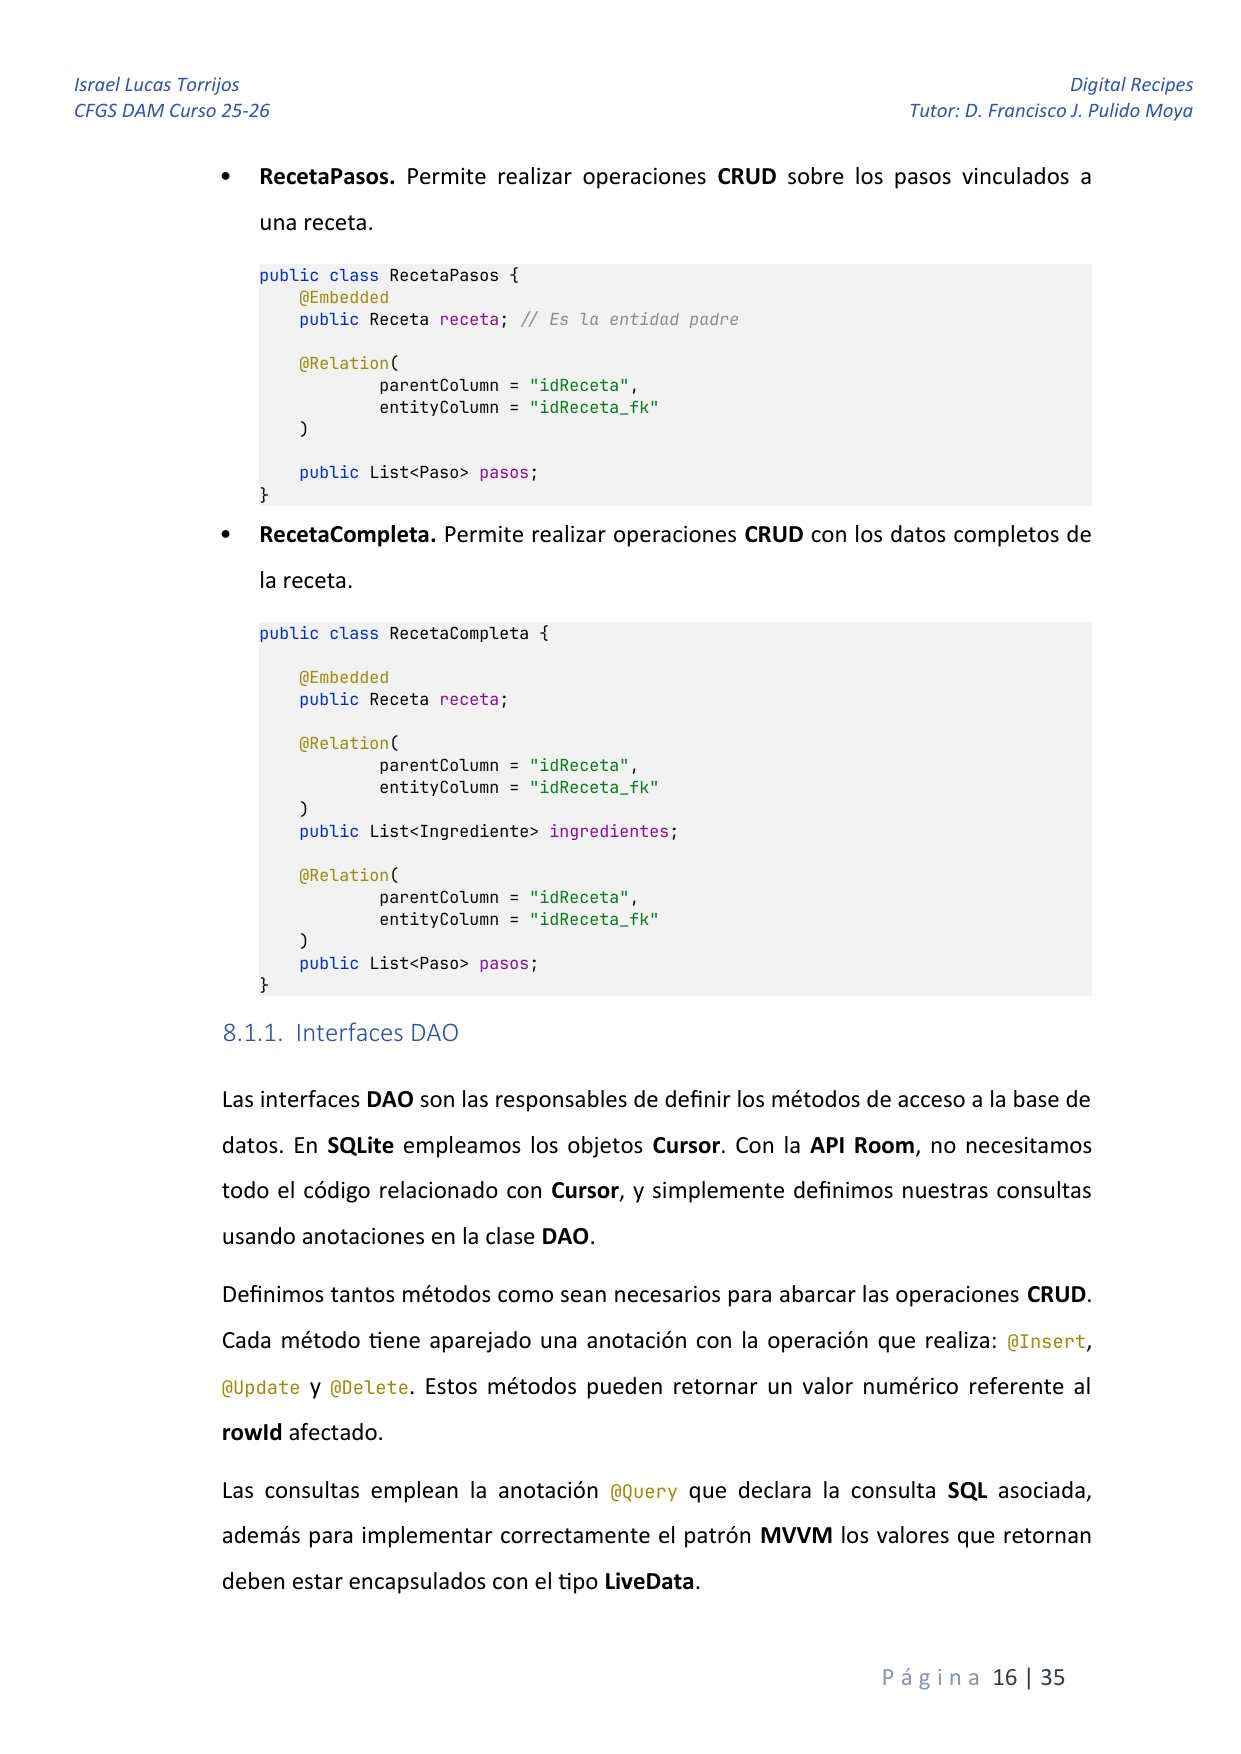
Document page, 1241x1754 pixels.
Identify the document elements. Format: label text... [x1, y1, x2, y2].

text public class RecetaCompleta { @Embedded public Receta receta; @Relation( parentColumn = "idReceta", entityColumn = "idReceta_fk" ) public List<Ingrediente> ingredientes; @Relation( parentColumn = "idReceta", entityColumn = "idReceta_fk" ) public List<Paso> pasos; } [259, 622, 1092, 996]
text Definimos tantos métodos como sean necesarios para abarcar las operaciones CRUD. Cada método tiene aparejado una anotación con la operación que realiza: @Insert, @Update y @Delete. Estos métodos pueden retornar un valor numérico referente al rowId afectado. [222, 1278, 1092, 1446]
text Las consultas emplean la anotación @Query que declara la consulta SQL asociada, además para implementar correctamente el patrón MVVM los valores que retornan deben estar encapsulados con el tipo LiveData. [222, 1474, 1092, 1596]
text Las interfaces DAO son las responsables de definir los métodos de acceso a la base de datos. En SQLite empleamos los objetos Cursor. Con la API Room, no necesitamos todo el código relacionado con Cursor, y simplemente definimos nuestras consultas usando anotaciones en la clase DAO. [222, 1083, 1092, 1251]
subtitle Interfaces DAO [223, 1015, 1092, 1048]
text public class RecetaPasos { @Embedded public Receta receta; // Es la entidad padre @Relation( parentColumn = "idReceta", entityColumn = "idReceta_fk" ) public List<Paso> pasos; } [259, 264, 1092, 506]
text RecetaPasos. Permite realizar operaciones CRUD sobre los pasos vinculados a una receta. [222, 160, 1092, 236]
text RecetaCompleta. Permite realizar operaciones CRUD con los datos completos de la receta. [222, 518, 1092, 595]
